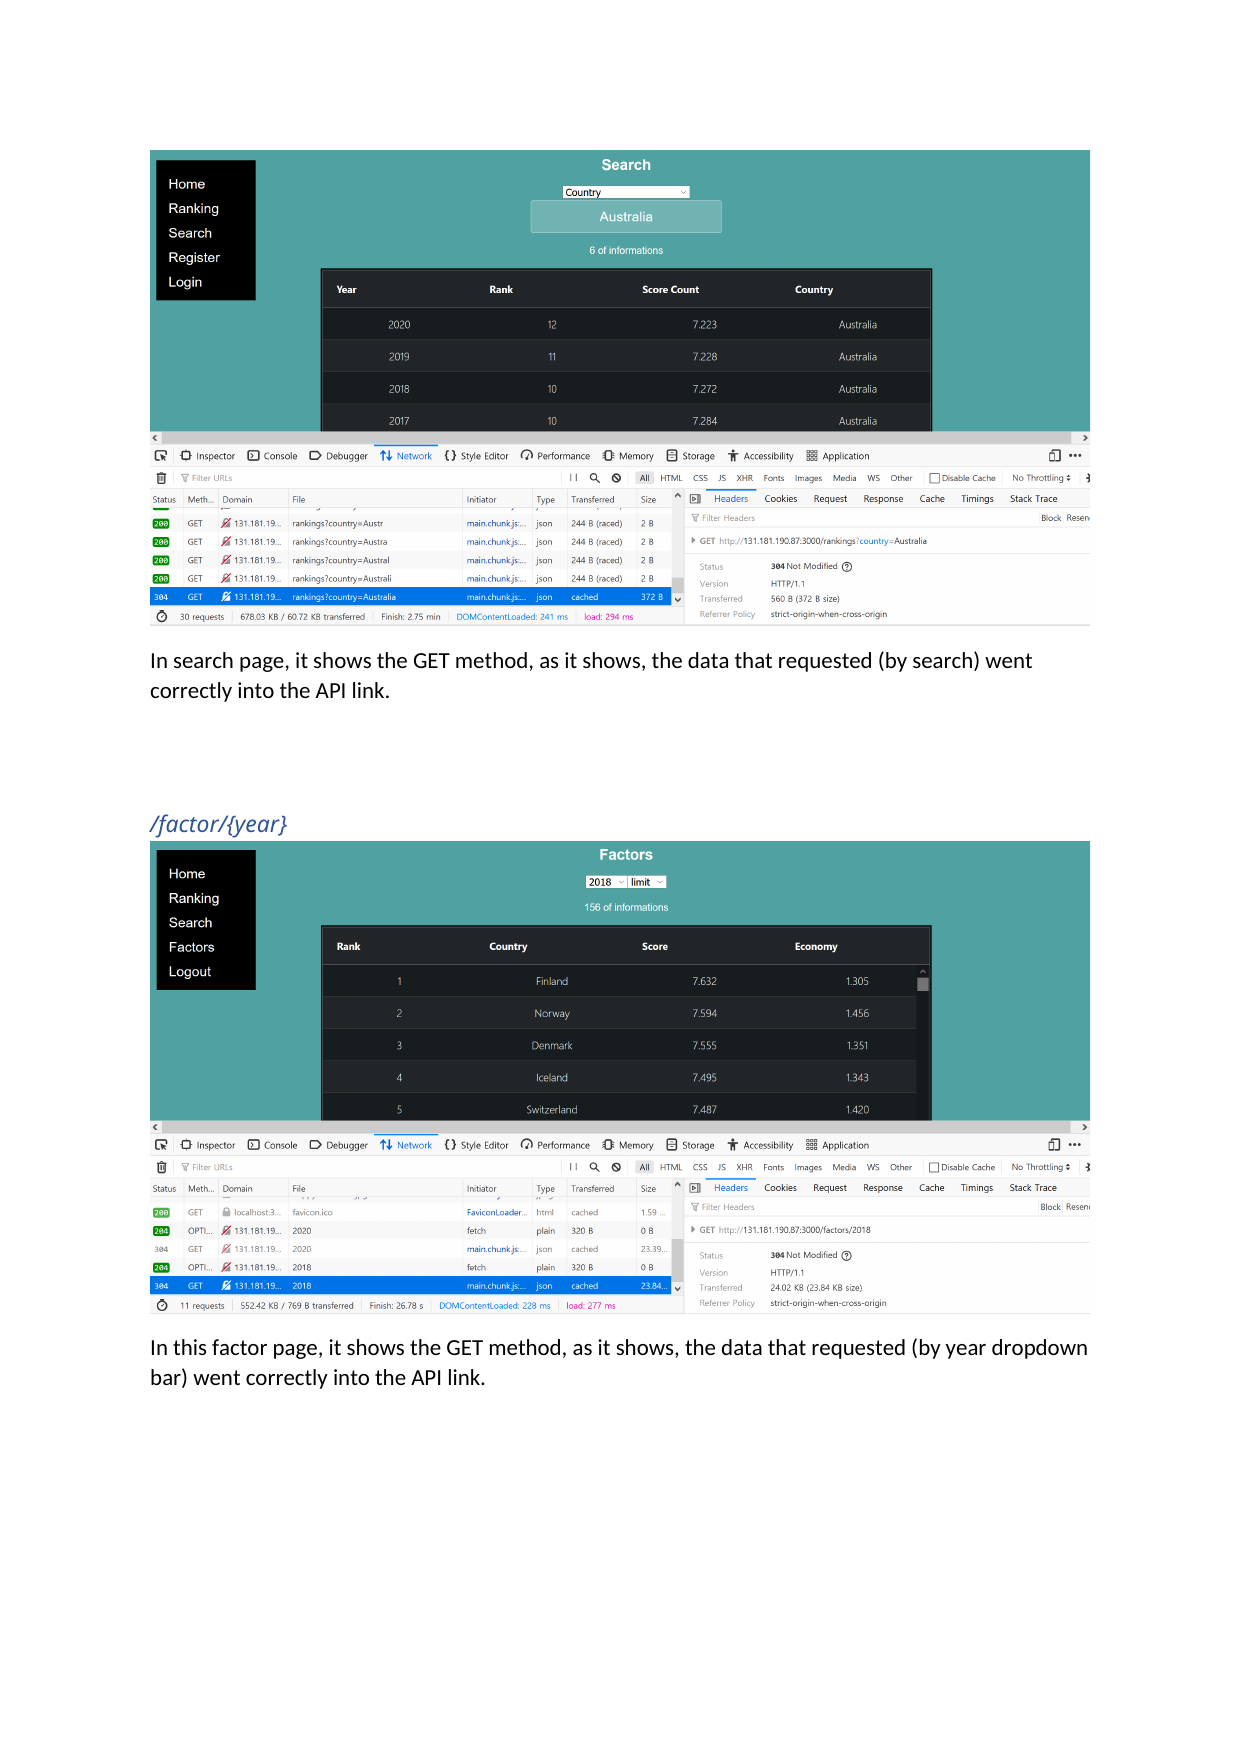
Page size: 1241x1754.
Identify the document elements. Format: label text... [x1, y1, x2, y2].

picture [150, 150, 1091, 627]
text In search page, it shows the GET method, as it shows, the data that requested (by search) went correctly into the API link. [150, 646, 1090, 704]
subtitle /factor/{year} [150, 808, 1090, 839]
text In this factor page, it shows the GET method, as it shows, the data that requested (by year dropdown bar) went correctly into the API link. [150, 1333, 1090, 1391]
picture [150, 841, 1091, 1314]
